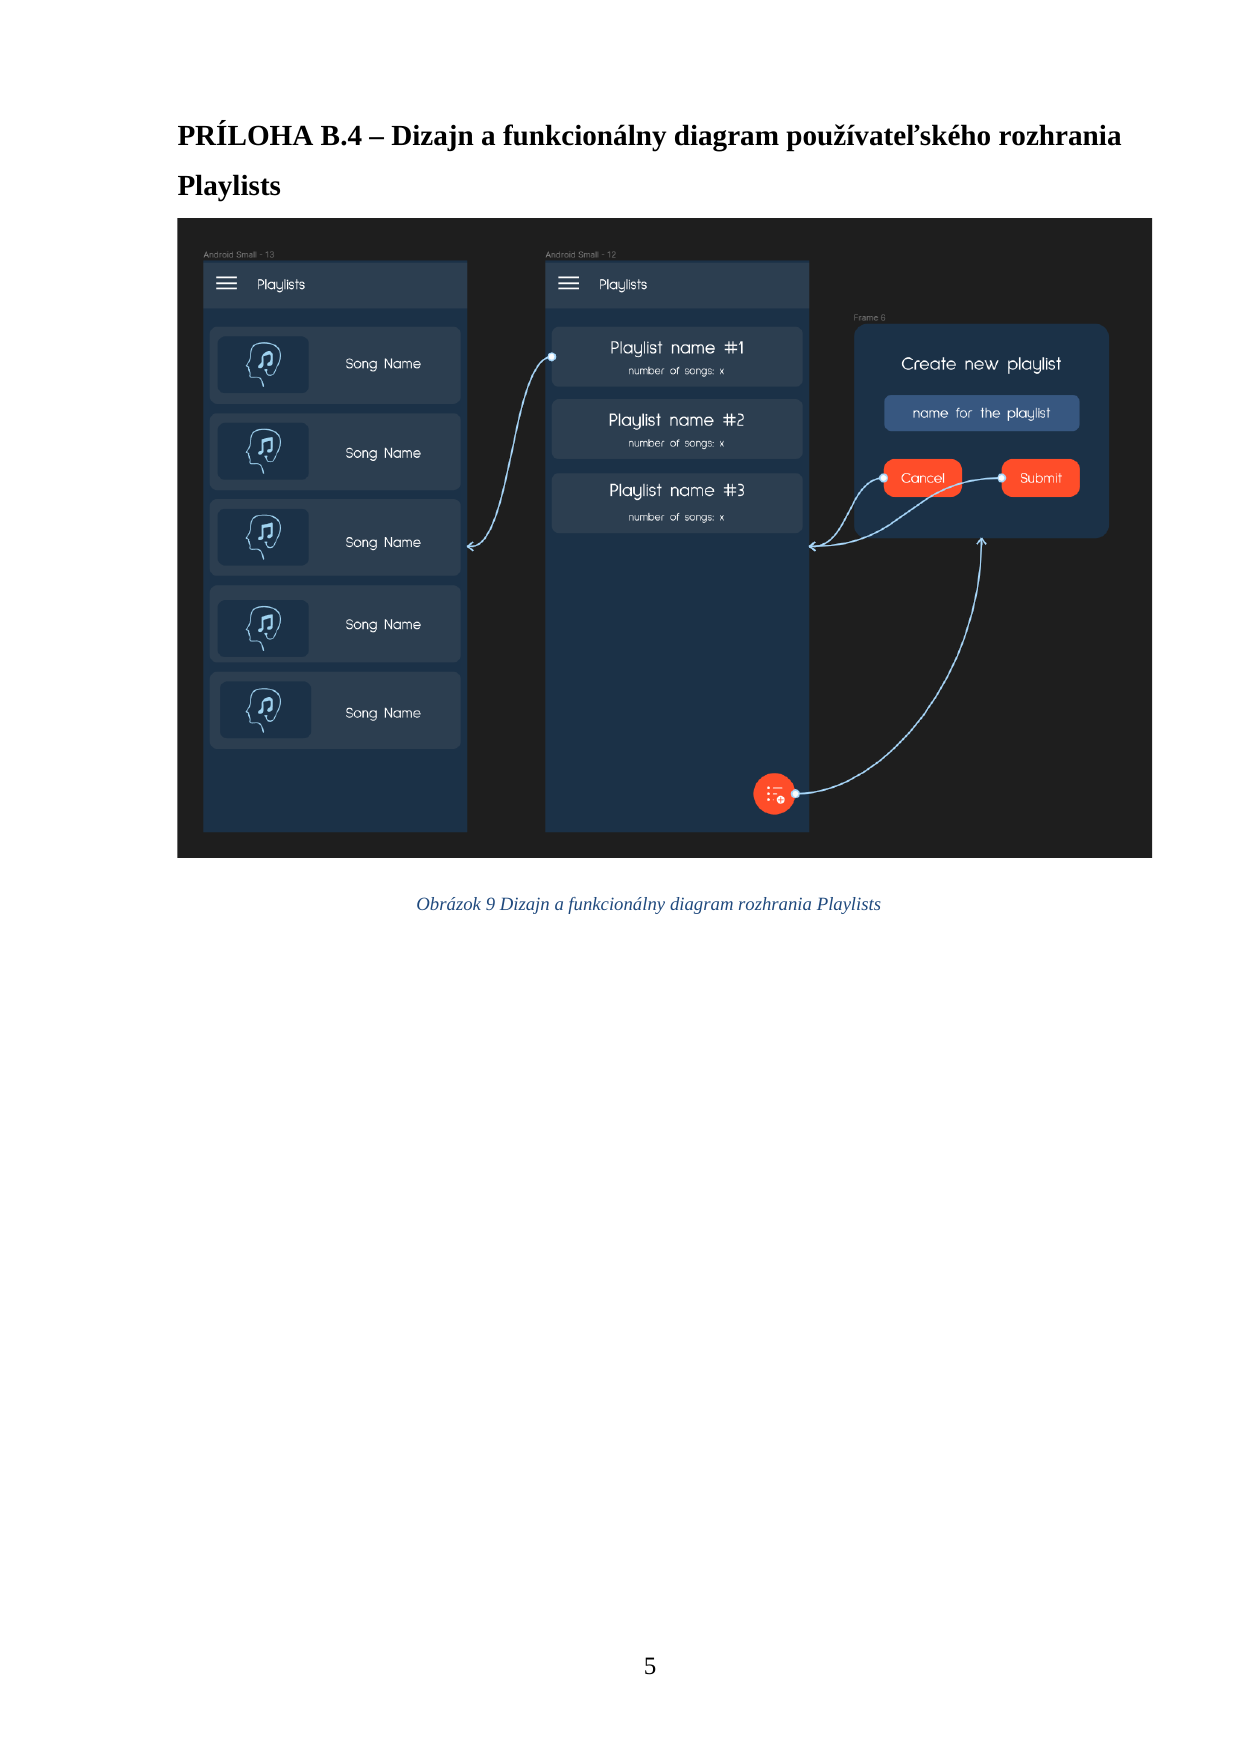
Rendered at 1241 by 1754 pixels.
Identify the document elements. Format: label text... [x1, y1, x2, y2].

text PRÍLOHA B.4 – Dizajn a funkcionálny diagram používateľského rozhrania Playlists [177, 118, 1122, 202]
picture [177, 218, 1153, 858]
text Obrázok Dizajn a funkcionálny diagram rozhrania Playlists [177, 893, 1122, 914]
